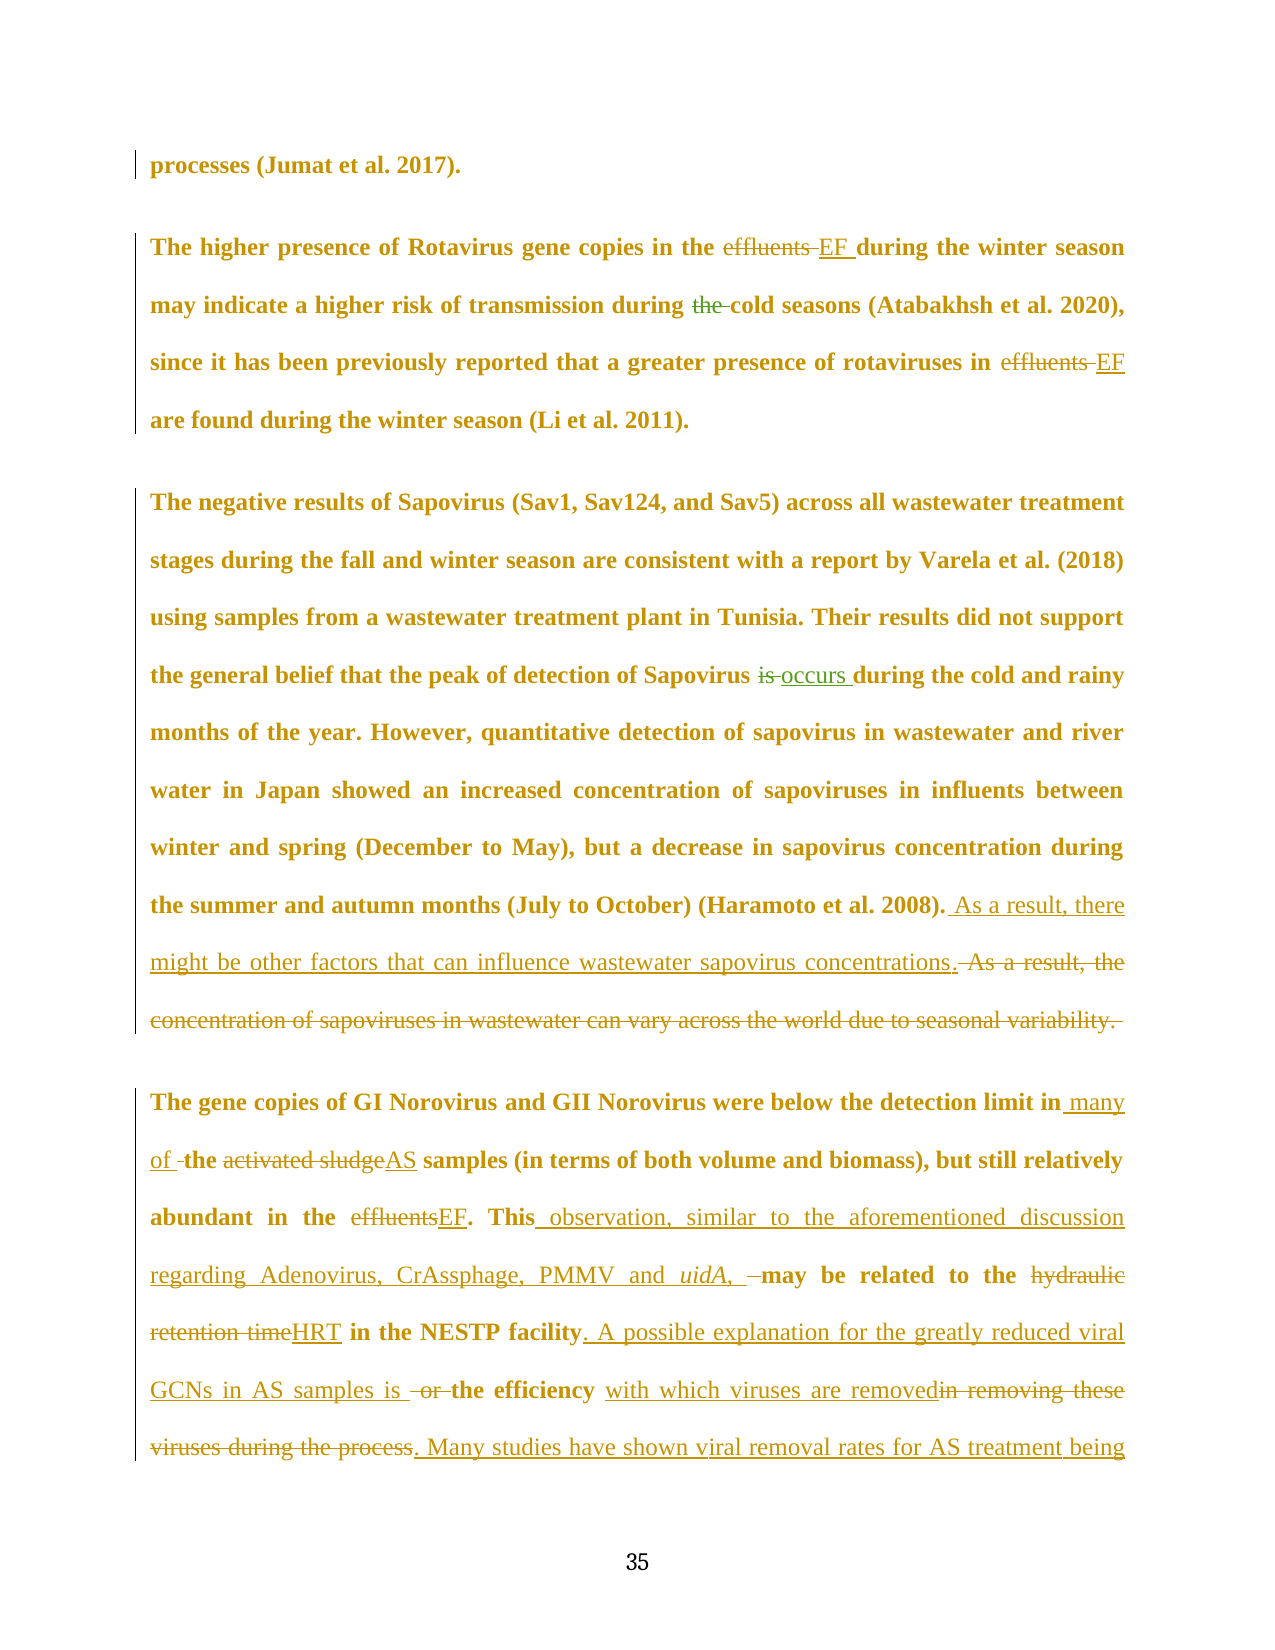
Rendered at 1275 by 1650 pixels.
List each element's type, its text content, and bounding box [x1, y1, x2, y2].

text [150, 150, 1125, 179]
text The higher presence of Rotavirus gene copies in the during the winter season may indicate a higher risk of transmission during cold seasons (Atabakhsh et al. 2020), since it has been previously reported that a greater presence of rotaviruses in are found during the winter season (Li et al. 2011). [150, 232, 1125, 434]
text The negative results of Sapovirus (Sav1, Sav124, and Sav5) across all wastewater treatment stages during the fall and winter season are consistent with a report by Varela et al. (2018) using samples from a wastewater treatment plant in Tunisia. Their results did not support the general belief that the peak of detection of Sapovirus during the cold and rainy months of the year. However, quantitative detection of sapovirus in wastewater and river water in Japan showed an increased concentration of sapoviruses in influents between winter and spring (December to May), but a decrease in sapovirus concentration during the summer and autumn months (July to October) (Haramoto et al. 2008). [150, 487, 1125, 1034]
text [150, 1087, 1125, 1461]
